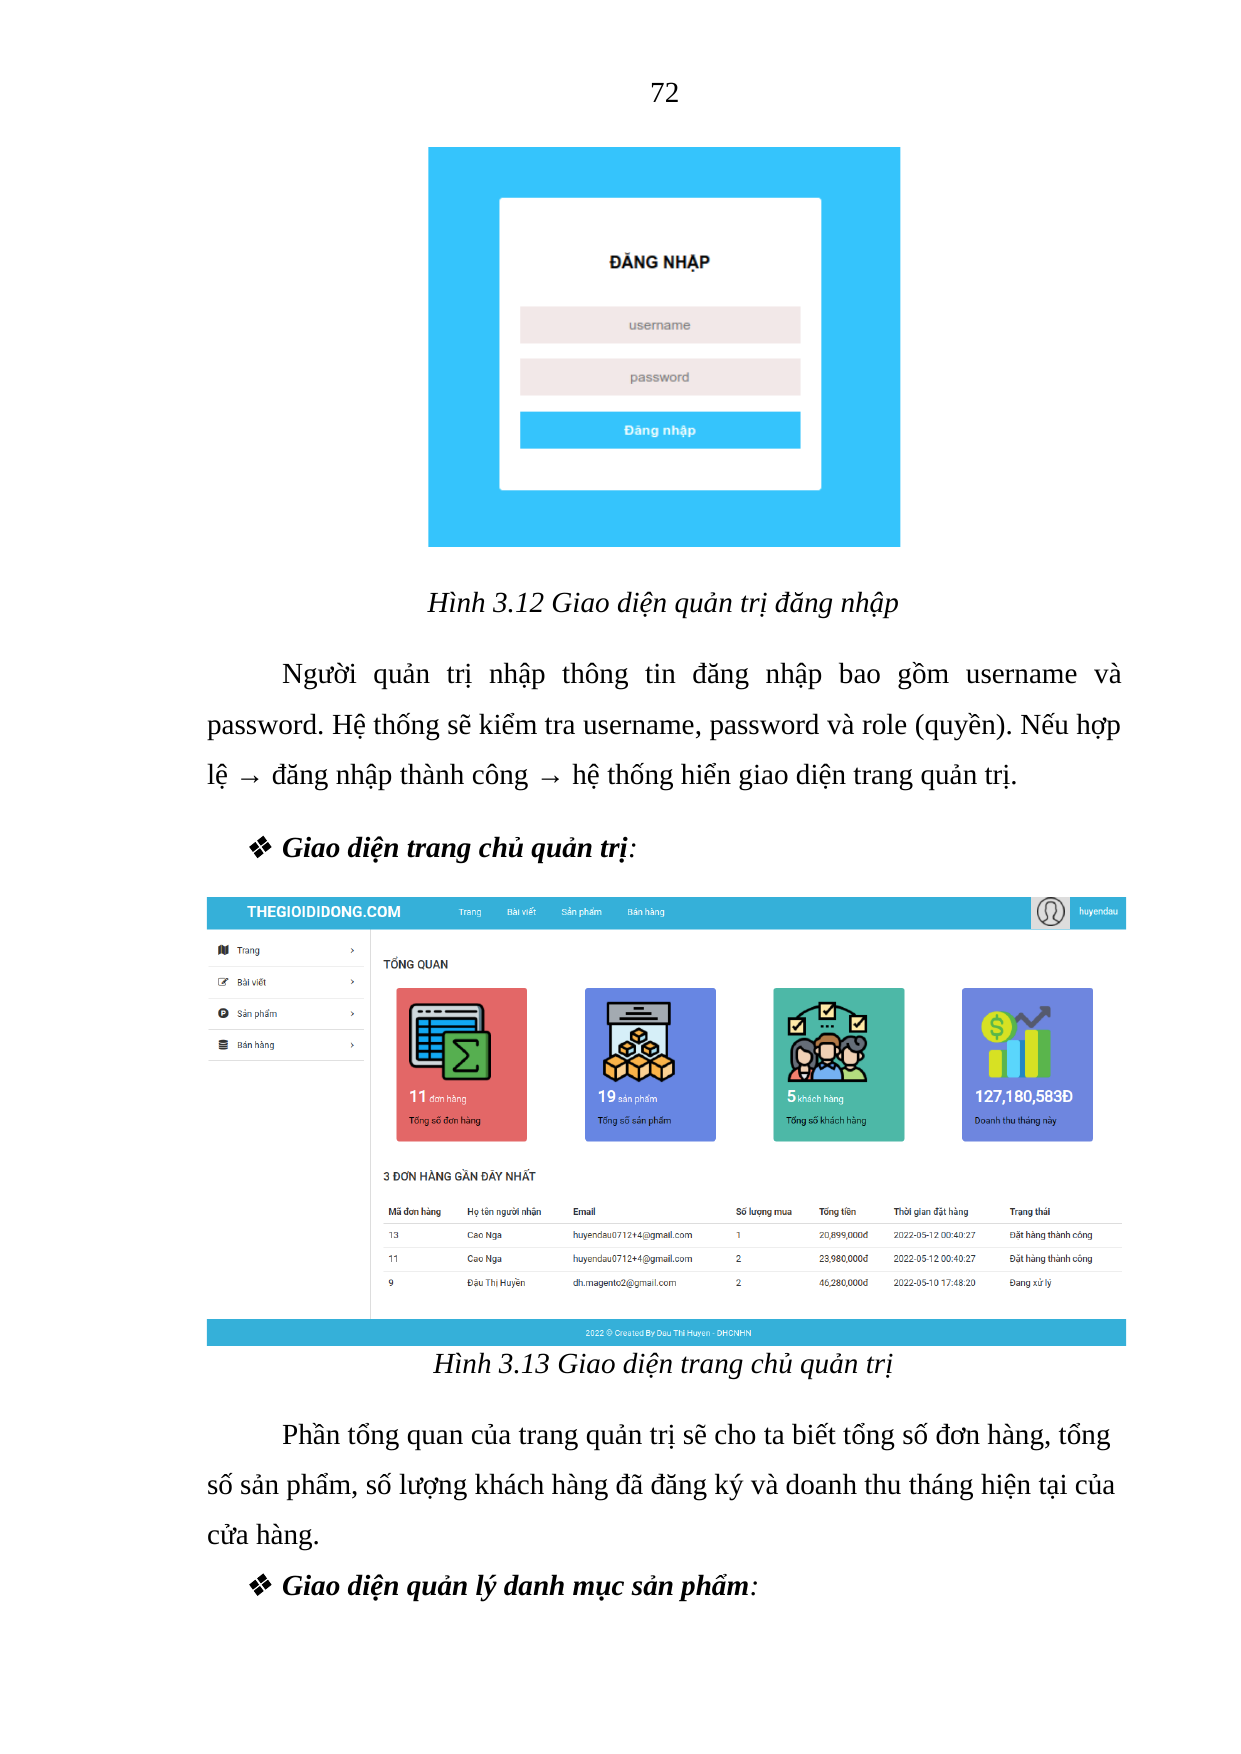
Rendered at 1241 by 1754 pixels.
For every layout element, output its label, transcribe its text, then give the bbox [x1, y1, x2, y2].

picture [206, 897, 1127, 1346]
picture [428, 147, 901, 547]
text Phần tổng quan của trang quản trị sẽ cho ta biết tổng số đơn hàng, tổng số sản phẩm, số lượng khách hàng đã đăng ký và doanh thu tháng hiện tại của cửa hàng. [207, 1417, 1122, 1551]
list Giao diện trang chủ quản trị: [244, 830, 1122, 864]
list Giao diện quản lý danh mục sản phẩm: [244, 1568, 1122, 1601]
text Người quản trị nhập thông tin đăng nhập bao gồm username và password. Hệ thống sẽ kiểm tra username, password và role (quyền). Nếu hợp lệ → đăng nhập thành công → hệ thống hiển giao diện trang quản trị. [207, 657, 1122, 791]
